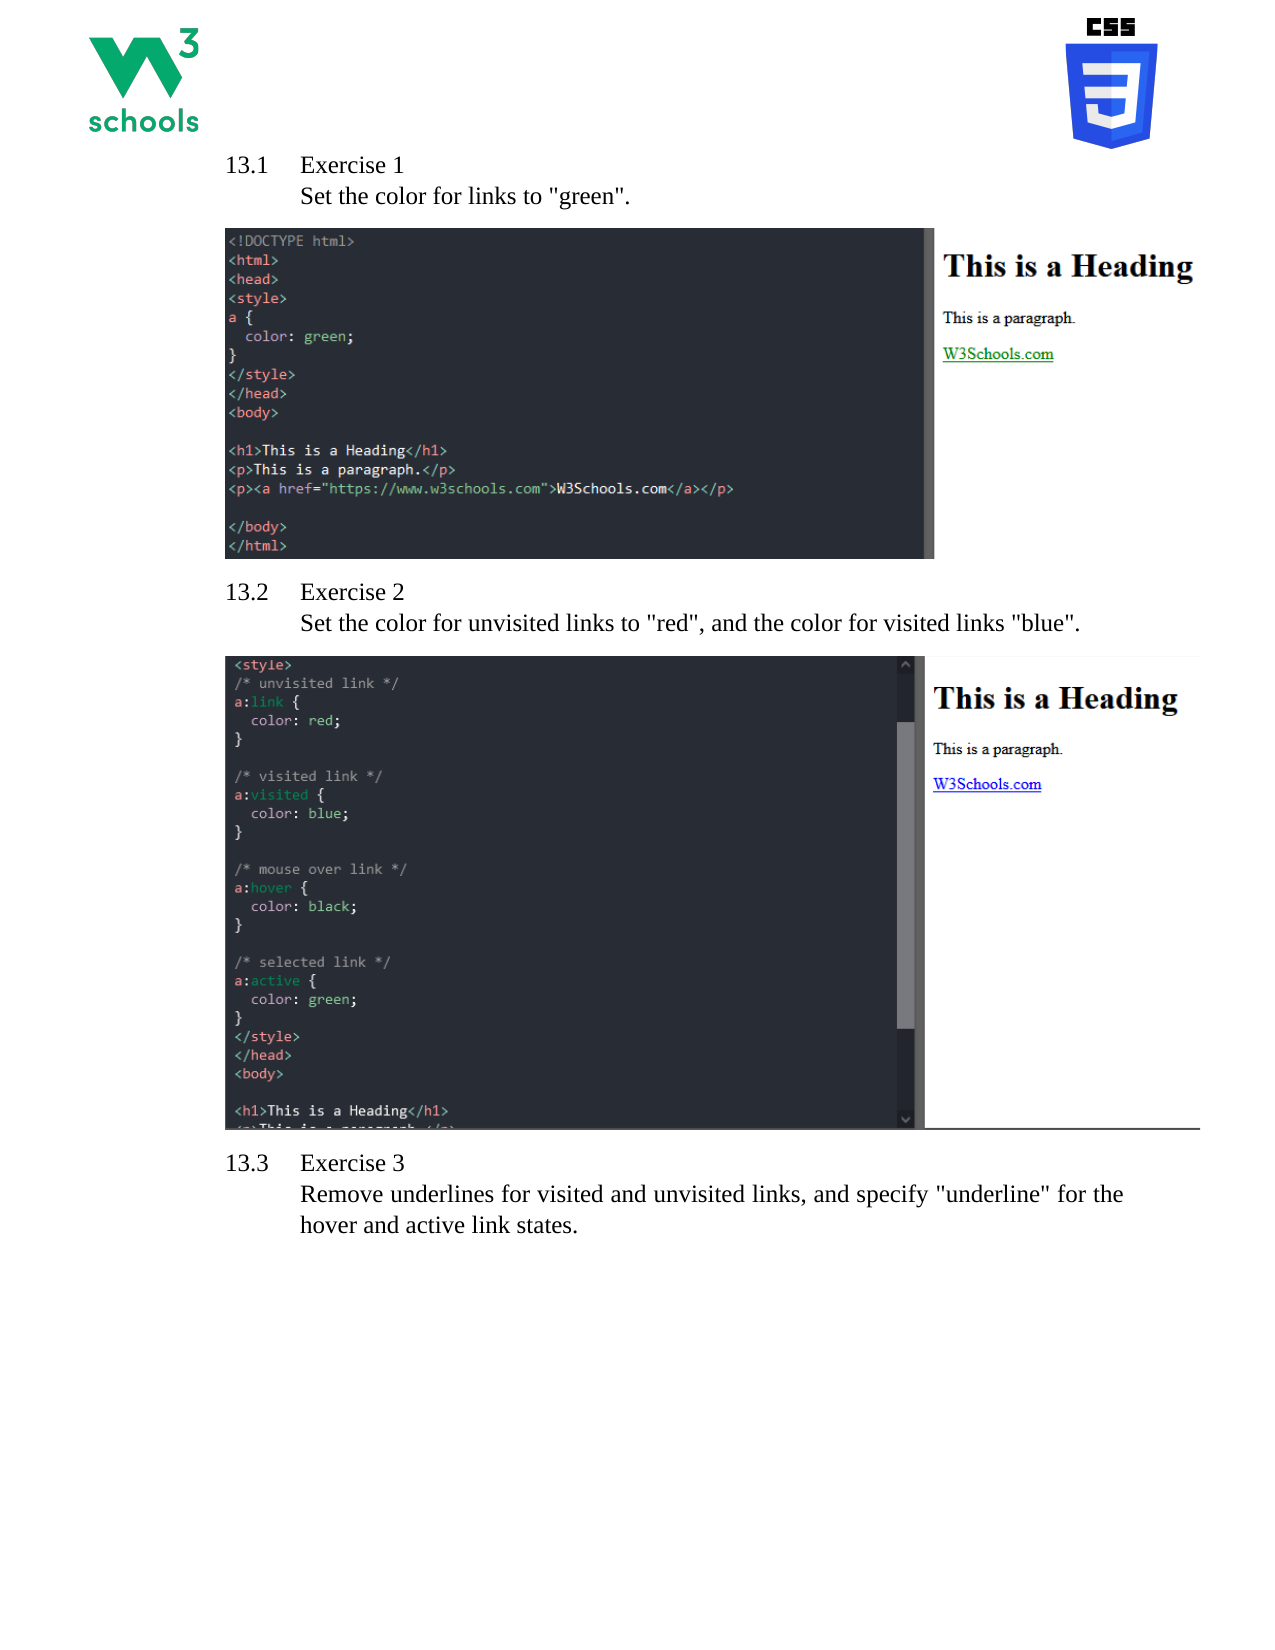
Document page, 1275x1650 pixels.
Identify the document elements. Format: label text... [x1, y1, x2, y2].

picture [225, 656, 1200, 1130]
subtitle Exercise 3 [225, 1148, 1125, 1177]
picture [1065, 18, 1158, 149]
text Set the color for links to "green". [300, 181, 1125, 210]
subtitle Exercise 1 [225, 150, 1125, 179]
picture [89, 28, 199, 132]
picture [225, 228, 1200, 559]
text Set the color for unvisited links to "red", and the color for visited links "blue". [300, 608, 1125, 637]
subtitle Exercise 2 [225, 577, 1125, 606]
text Remove underlines for visited and unvisited links, and specify "underline" for the hover and active link states. [300, 1179, 1125, 1239]
